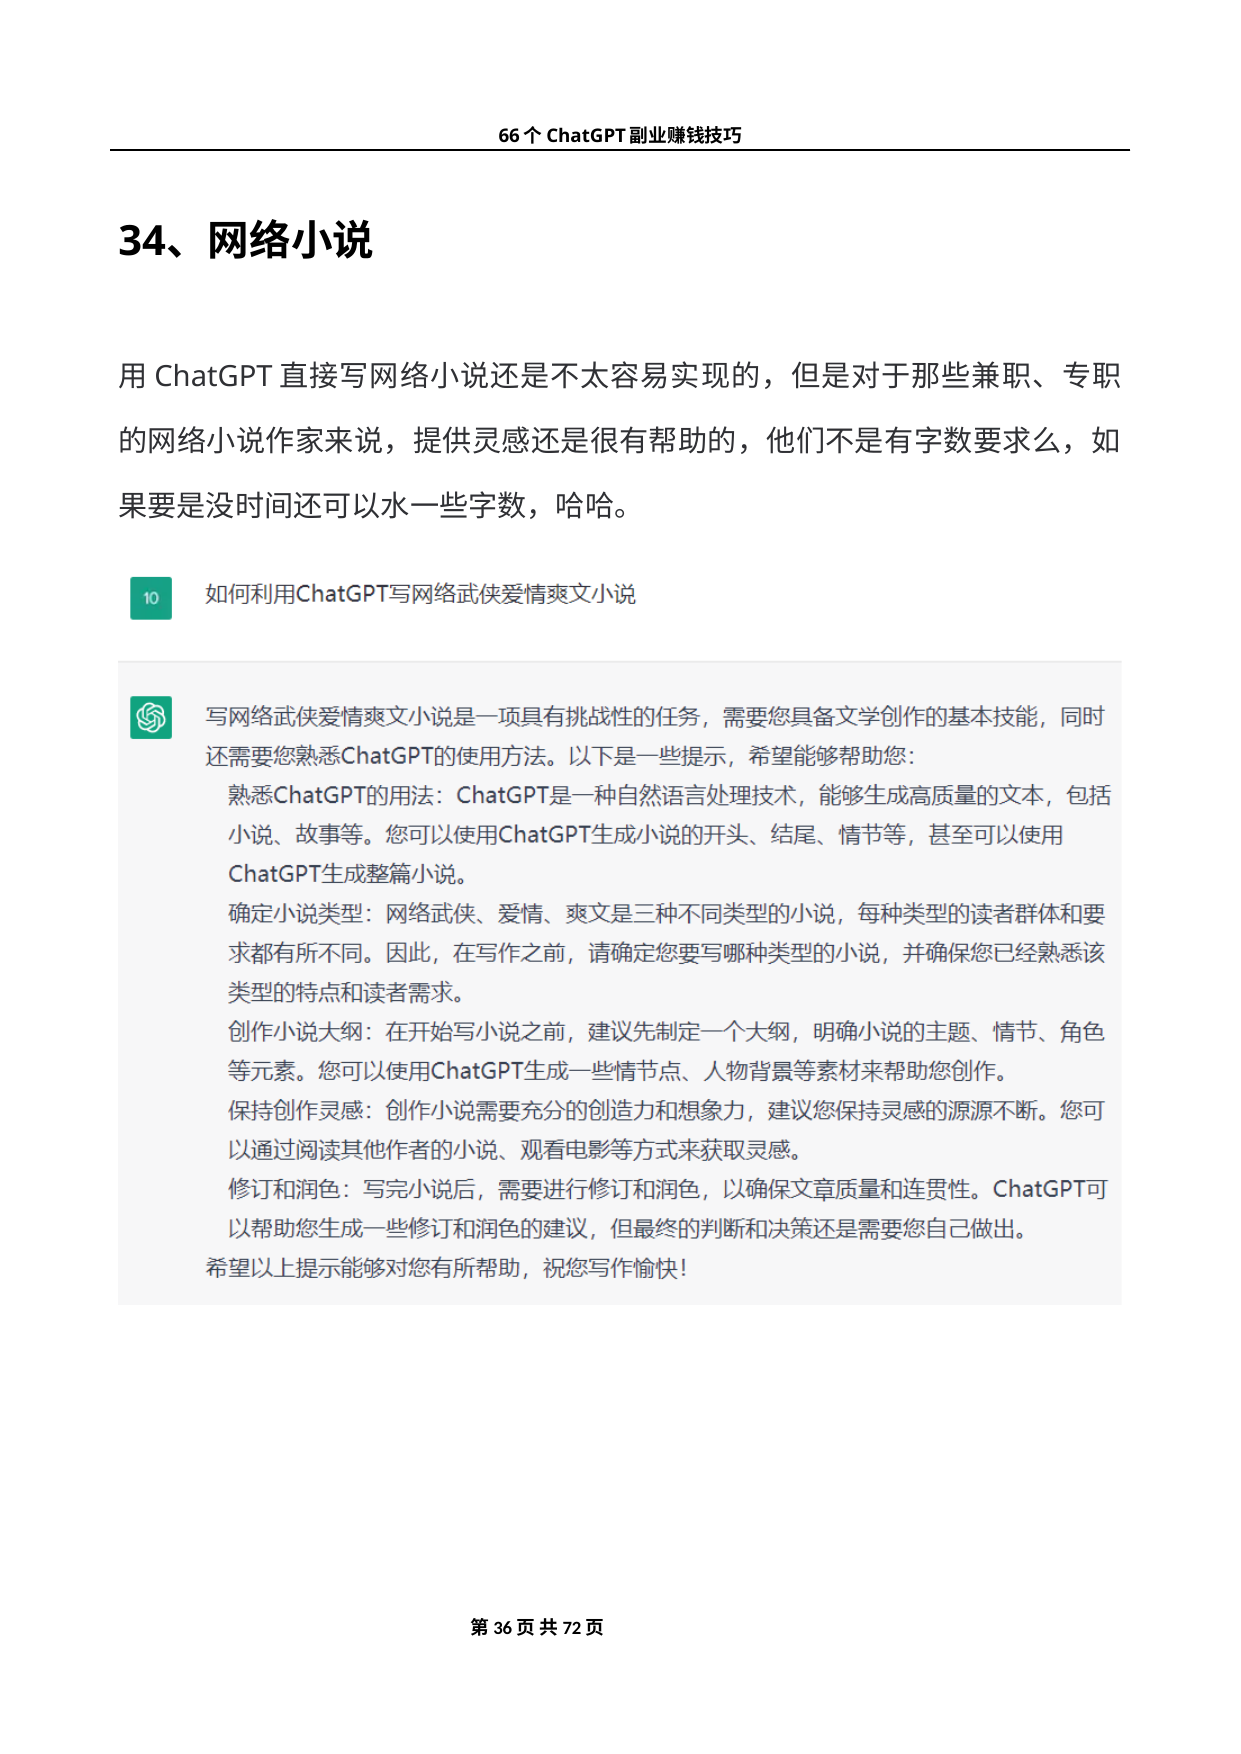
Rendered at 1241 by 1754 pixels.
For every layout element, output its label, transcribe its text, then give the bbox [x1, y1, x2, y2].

subtitle 网络小说 [118, 205, 1122, 270]
picture [118, 568, 1122, 1305]
list 用ChatGPT直接写网络小说还是不太容易实现的，但是对于那些兼职、专职的网络小说作家来说，提供灵感还是很有帮助的，他们不是有字数要求么，如果要是没时间还可以水一些字数，哈哈。 [118, 459, 1122, 536]
list 用ChatGPT直接写网络小说还是不太容易实现的，但是对于那些兼职、专职的网络小说作家来说，提供灵感还是很有帮助的，他们不是有字数要求么，如果要是没时间还可以水一些字数，哈哈。 [118, 341, 1122, 417]
